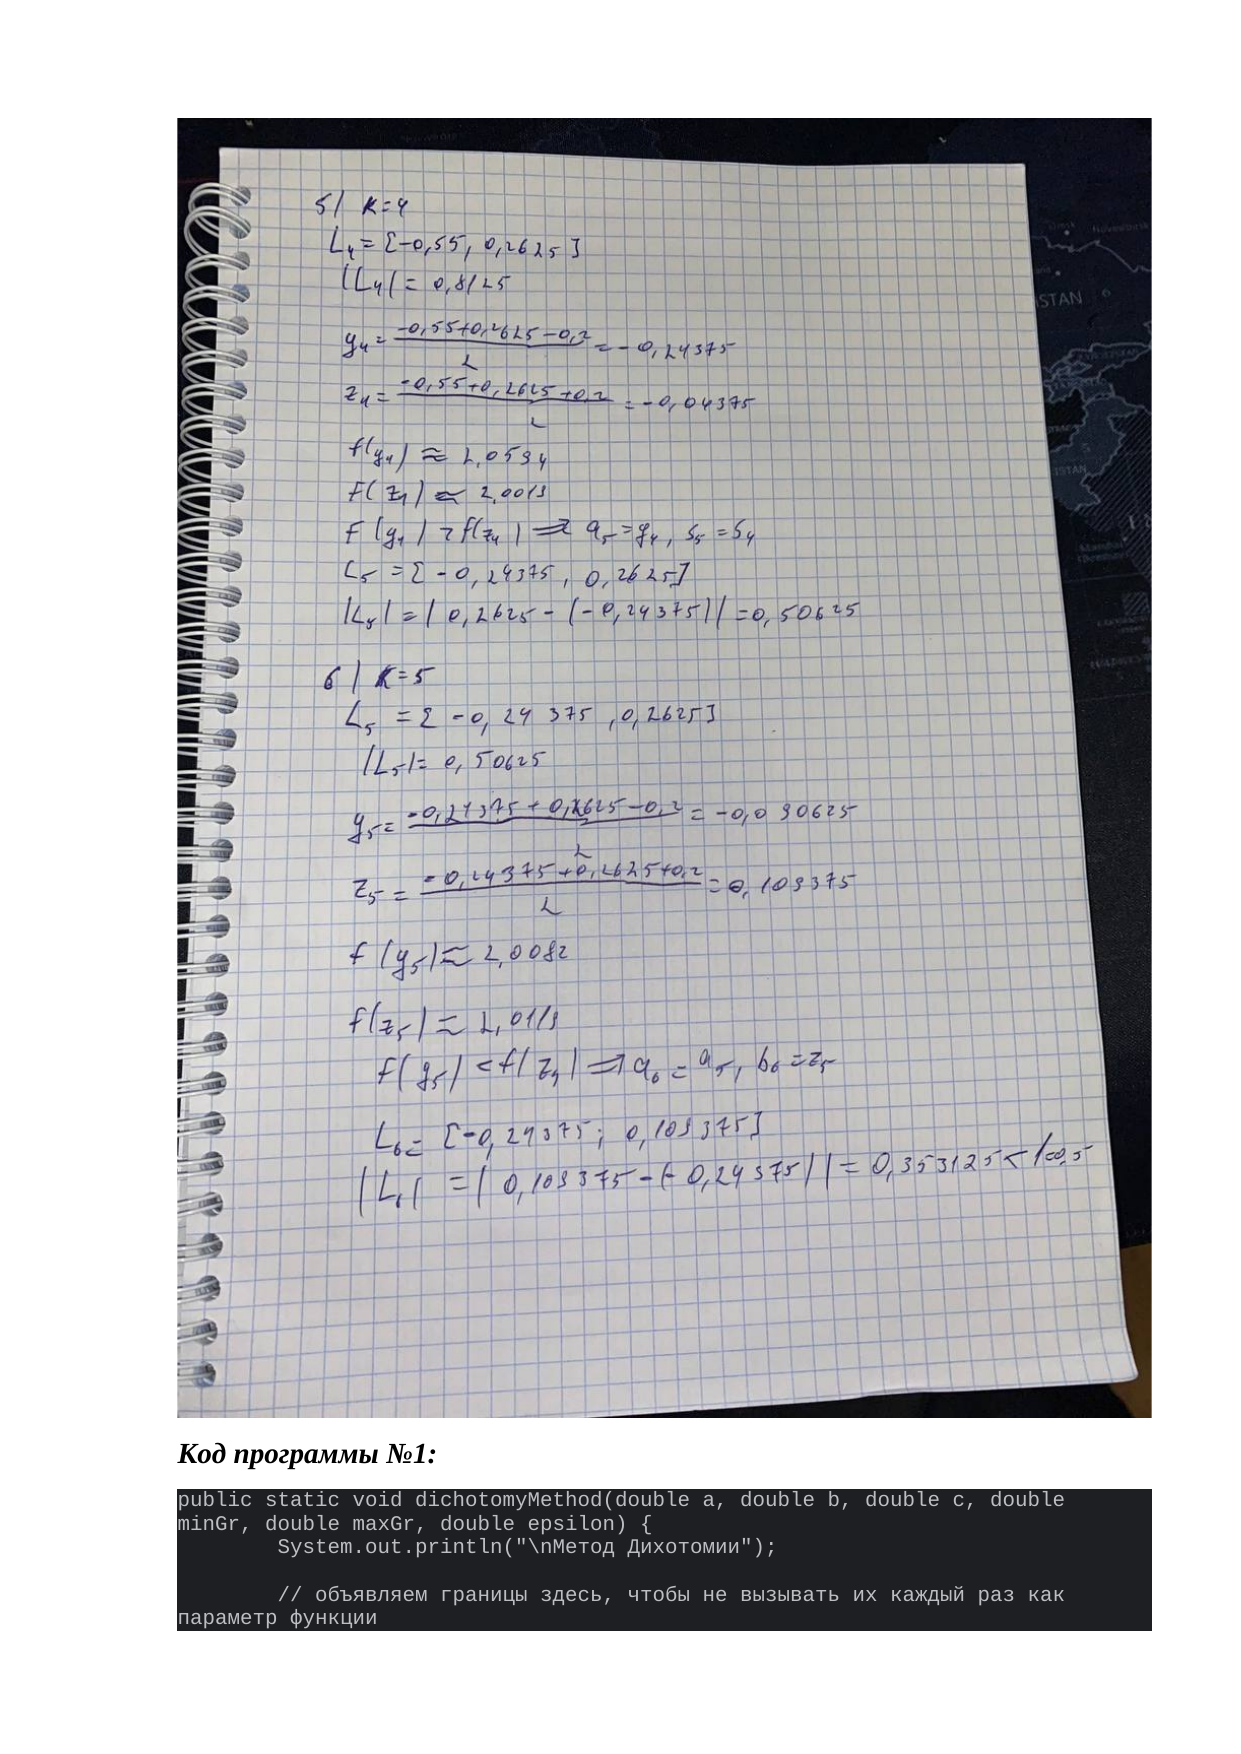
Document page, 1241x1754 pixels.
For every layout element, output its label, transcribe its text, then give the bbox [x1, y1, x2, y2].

picture [177, 118, 1152, 1418]
text // объявляем границы здесь, чтобы не вызывать их каждый раз как параметр функции [177, 1584, 1152, 1631]
text System.out.println("\nМетод Дихотомии"); [177, 1536, 1152, 1560]
text public static void dichotomyMethod(double a, double b, double c, double minGr, double maxGr, double epsilon) { [177, 1489, 1152, 1536]
text Код программы №1: [177, 1436, 1152, 1470]
